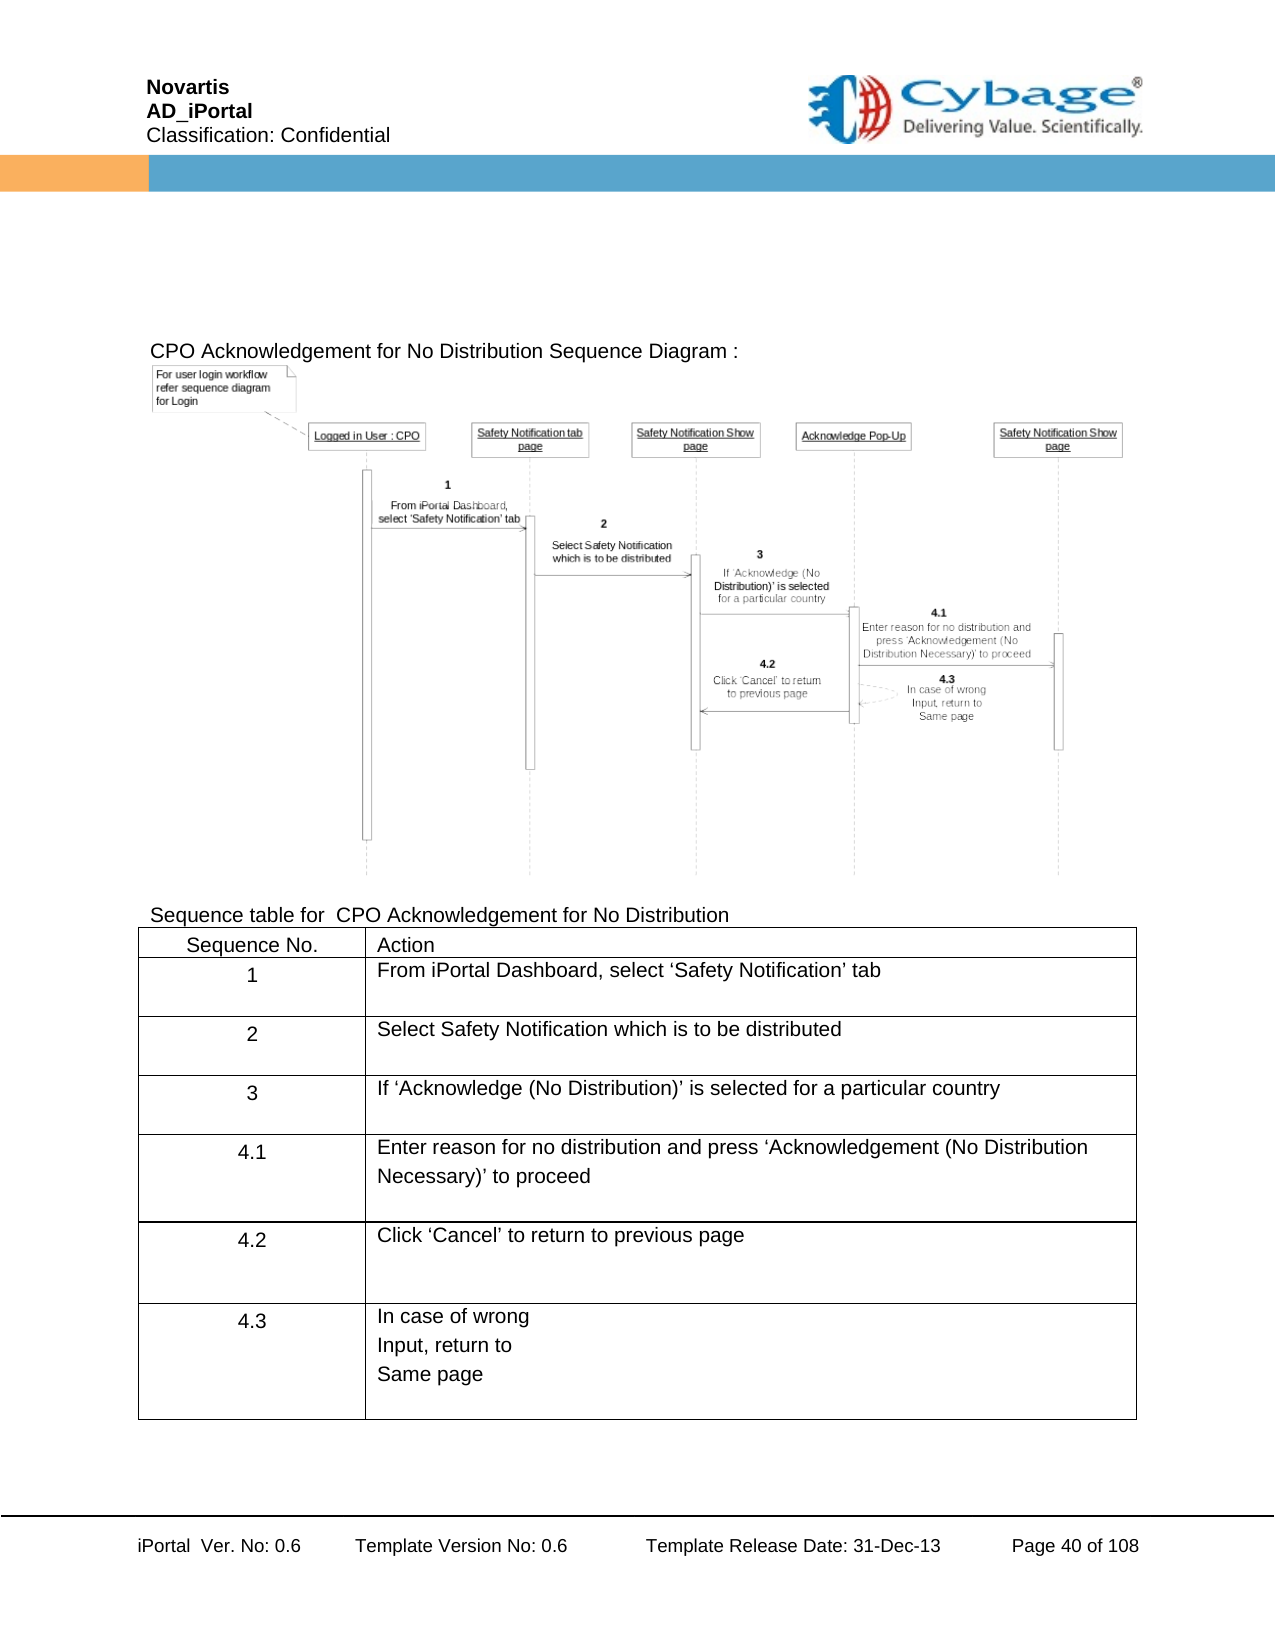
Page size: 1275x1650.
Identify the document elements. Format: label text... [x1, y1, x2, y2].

table_cell 1 [139, 958, 365, 1016]
picture [808, 75, 1143, 144]
table_cell Enter reason for no distribution and press ‘Acknowledgement (No Distribution Necessary)’ to proceed [366, 1135, 1136, 1221]
table_header Action [366, 928, 1136, 957]
table_cell From iPortal Dashboard, select ‘Safety Notification’ tab [366, 958, 1136, 1016]
table_cell 2 [139, 1017, 365, 1075]
table_cell Select Safety Notification which is to be distributed [366, 1017, 1136, 1075]
text CPO Acknowledgement for No Distribution Sequence Diagram : [150, 334, 1125, 363]
table_cell 4.1 [139, 1135, 365, 1221]
table_cell If ‘Acknowledge (No Distribution)’ is selected for a particular country [366, 1076, 1136, 1134]
table_cell 4.3 [139, 1304, 365, 1419]
table_cell 3 [139, 1076, 365, 1134]
table_cell Click ‘Cancel’ to return to previous page [366, 1223, 1136, 1303]
table_cell 4.2 [139, 1223, 365, 1303]
table_header Sequence No. [139, 928, 365, 957]
table_cell In case of wrong Input, return to Same page [366, 1304, 1136, 1419]
text Sequence table for CPO Acknowledgement for No Distribution [150, 897, 1125, 927]
